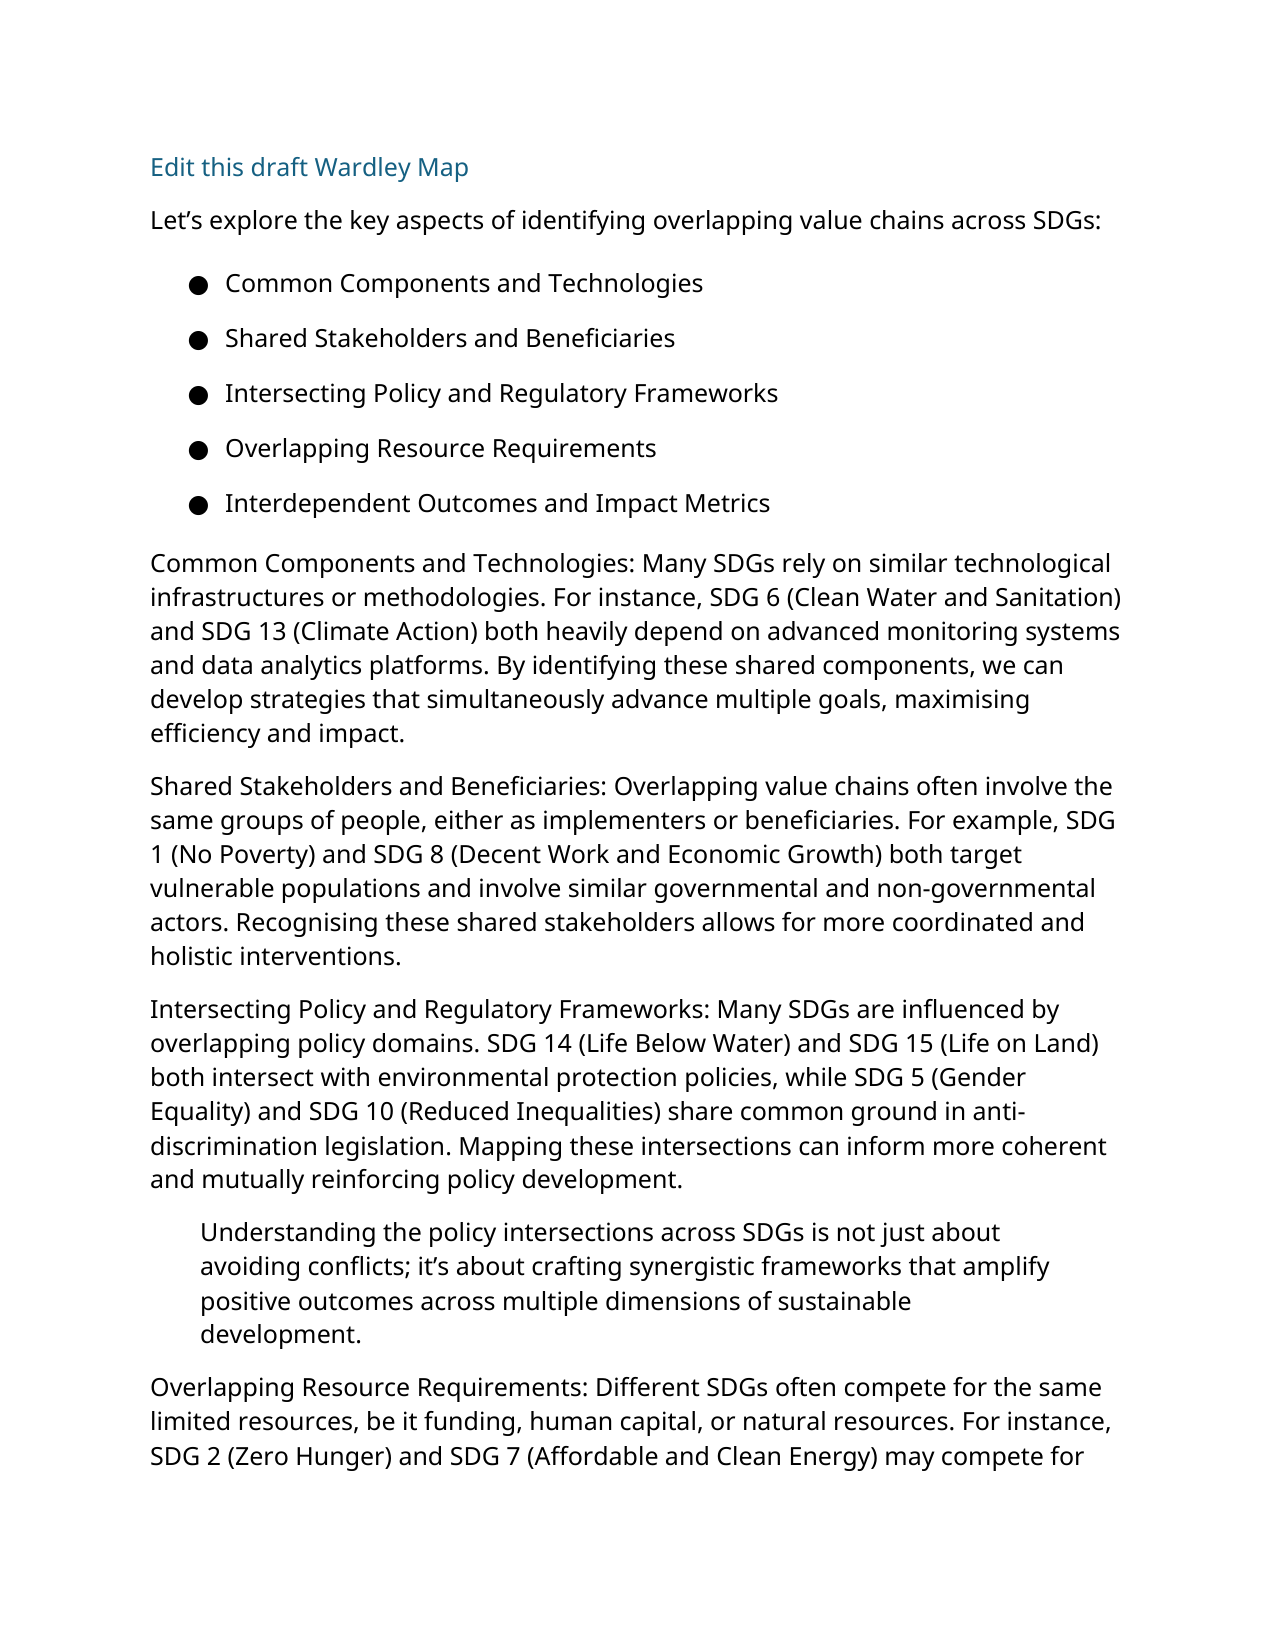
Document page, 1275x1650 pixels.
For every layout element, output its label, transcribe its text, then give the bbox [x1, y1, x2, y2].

list Common Components and Technologies [187, 256, 1125, 307]
text Understanding the policy intersections across SDGs is not just about avoiding conflicts; it’s about crafting synergistic frameworks that amplify positive outcomes across multiple dimensions of sustainable development. [200, 1215, 1075, 1351]
list Shared Stakeholders and Beneficiaries [187, 311, 1125, 362]
text Common Components and Technologies: Many SDGs rely on similar technological infrastructures or methodologies. For instance, SDG 6 (Clean Water and Sanitation) and SDG 13 (Climate Action) both heavily depend on advanced monitoring systems and data analytics platforms. By identifying these shared components, we can develop strategies that simultaneously advance multiple goals, maximising efficiency and impact. [150, 546, 1125, 750]
text Shared Stakeholders and Beneficiaries: Overlapping value chains often involve the same groups of people, either as implementers or beneficiaries. For example, SDG 1 (No Poverty) and SDG 8 (Decent Work and Economic Growth) both target vulnerable populations and involve similar governmental and non-governmental actors. Recognising these shared stakeholders allows for more coordinated and holistic interventions. [150, 769, 1125, 973]
list Intersecting Policy and Regulatory Frameworks [187, 366, 1125, 417]
text Let’s explore the key aspects of identifying overlapping value chains across SDGs: [150, 203, 1125, 237]
list Overlapping Resource Requirements [187, 421, 1125, 472]
text Intersecting Policy and Regulatory Frameworks: Many SDGs are influenced by overlapping policy domains. SDG 14 (Life Below Water) and SDG 15 (Life on Land) both intersect with environmental protection policies, while SDG 5 (Gender Equality) and SDG 10 (Reduced Inequalities) share common ground in anti-discrimination legislation. Mapping these intersections can inform more coherent and mutually reinforcing policy development. [150, 992, 1125, 1196]
text Edit this draft Wardley Map [150, 150, 1125, 184]
list Interdependent Outcomes and Impact Metrics [187, 476, 1125, 527]
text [150, 1370, 1125, 1472]
